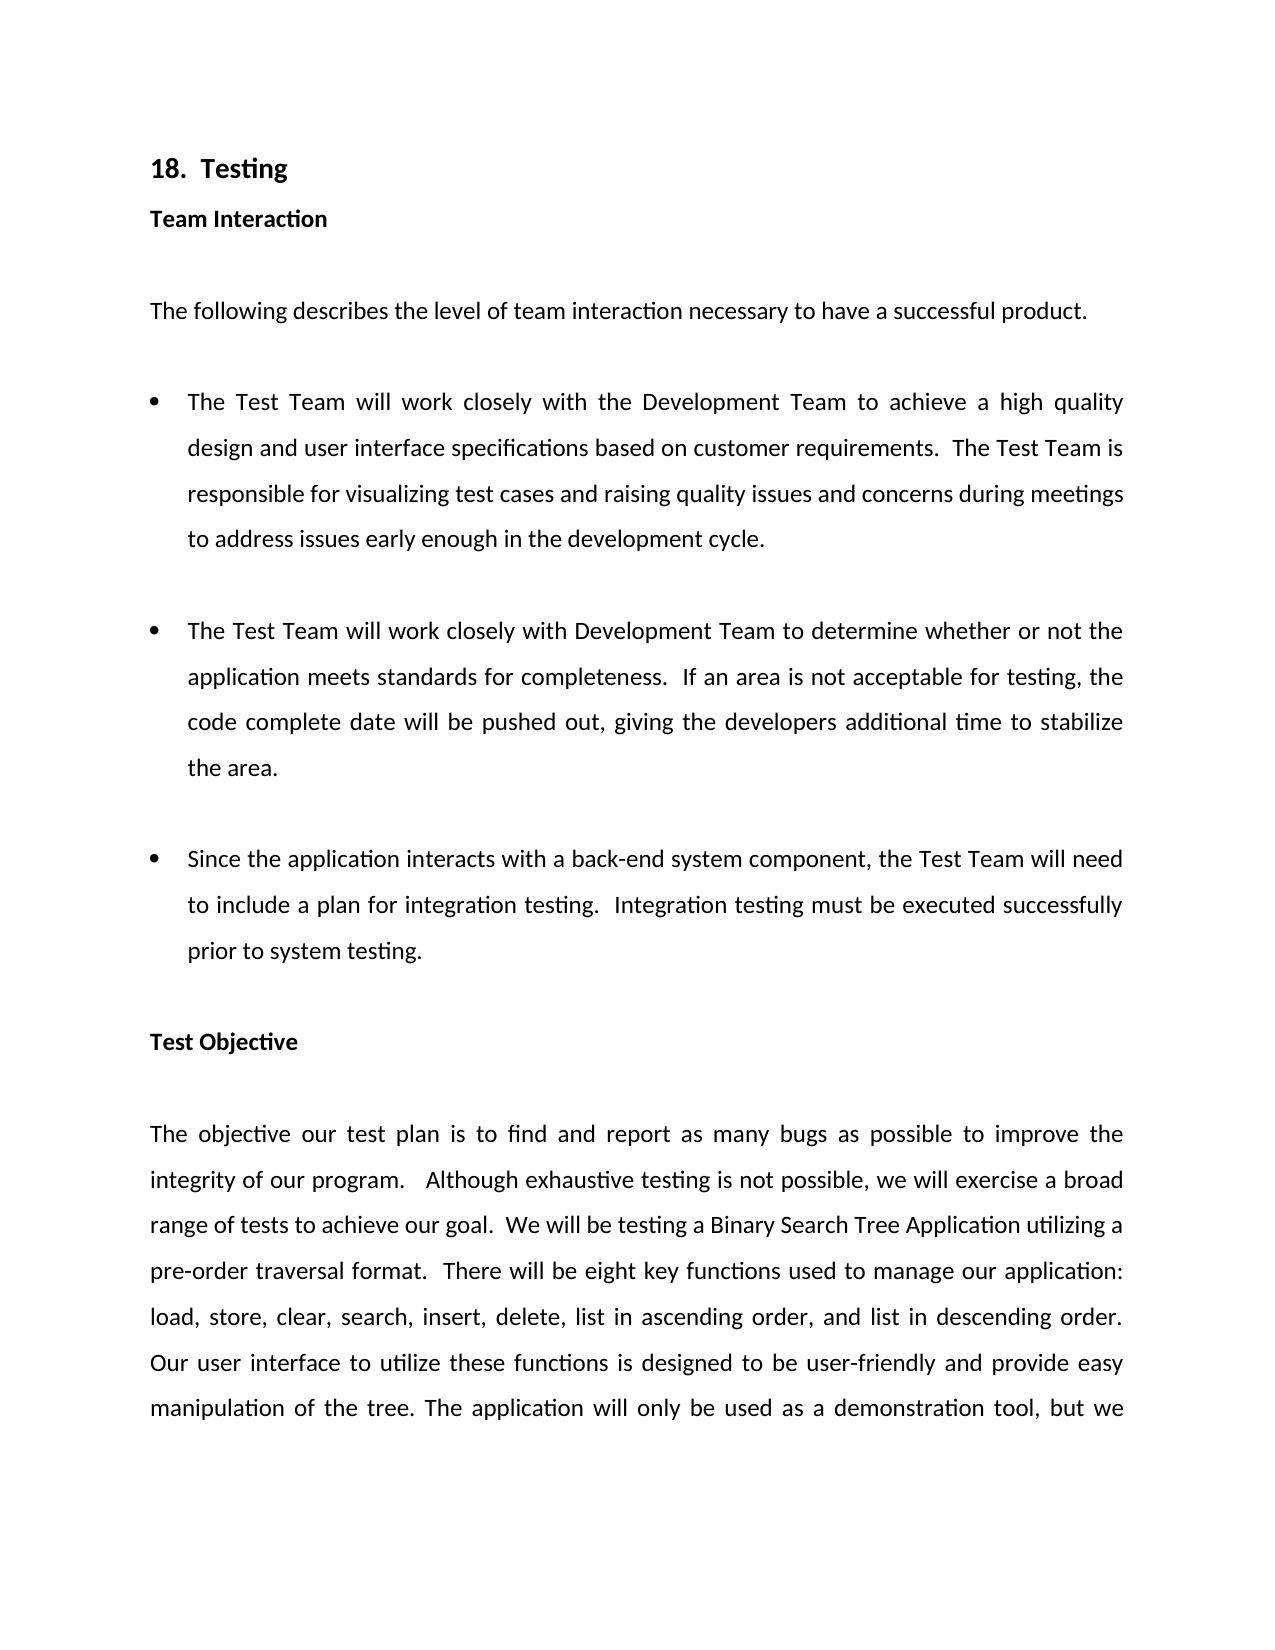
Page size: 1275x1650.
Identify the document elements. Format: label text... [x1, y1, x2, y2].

text The following describes the level of team interaction necessary to have a successful product. [150, 295, 1125, 325]
list The Test Team will work closely with Development Team to determine whether or not the application meets standards for completeness. If an area is not acceptable for testing, the code complete date will be pushed out, giving the developers additional time to stabilize the area. [150, 615, 1125, 783]
subtitle Test Objective [150, 1027, 1125, 1057]
list The Test Team will work closely with the Development Team to achieve a high quality design and user interface specifications based on customer requirements. The Test Team is responsible for visualizing test cases and raising quality issues and concerns during meetings to address issues early enough in the development cycle. [150, 386, 1125, 554]
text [150, 1118, 1125, 1423]
subtitle Team Interaction [150, 203, 1125, 234]
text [150, 150, 1125, 186]
list Since the application interacts with a back-end system component, the Test Team will need to include a plan for integration testing. Integration testing must be executed successfully prior to system testing. [150, 844, 1125, 966]
